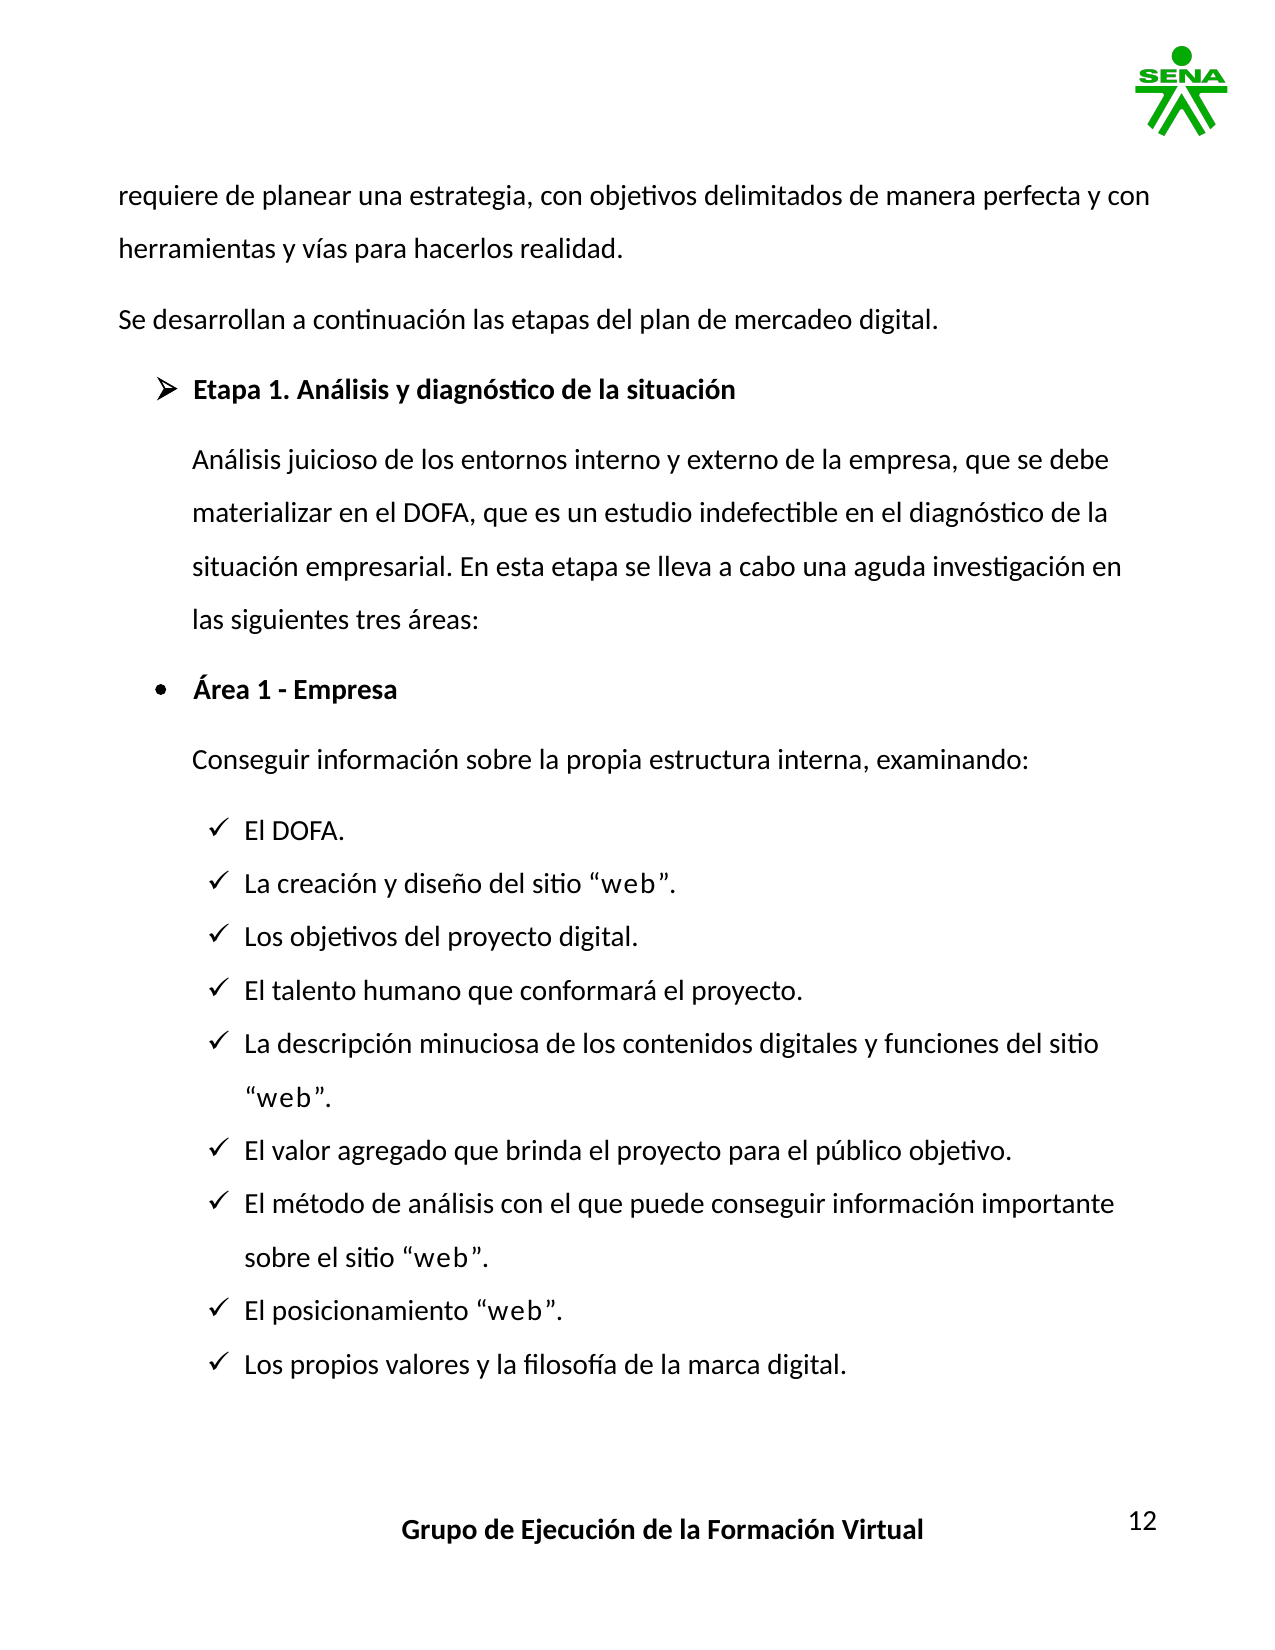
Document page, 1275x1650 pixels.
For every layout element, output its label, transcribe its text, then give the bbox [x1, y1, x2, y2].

list Área 1 - Empresa [156, 671, 1157, 707]
text Se desarrollan a continuación las etapas del plan de mercadeo digital. [118, 301, 1157, 336]
list Los objetivos del proyecto digital. [207, 918, 1157, 954]
list El talento humano que conformará el proyecto. [207, 972, 1157, 1007]
list El posicionamiento “web”. [207, 1292, 1157, 1328]
list El método de análisis con el que puede conseguir información importante sobre el sitio “web”. [207, 1186, 1157, 1275]
list El DOFA. [207, 812, 1157, 847]
list El valor agregado que brinda el proyecto para el público objetivo. [207, 1132, 1157, 1168]
picture [1135, 46, 1228, 136]
text Conseguir información sobre la propia estructura interna, examinando: [118, 741, 1157, 777]
text Análisis juicioso de los entornos interno y externo de la empresa, que se debe materializar en el DOFA, que es un estudio indefectible en el diagnóstico de la situación empresarial. En esta etapa se lleva a cabo una aguda investigación en las siguientes tres áreas: [192, 441, 1157, 637]
list La descripción minuciosa de los contenidos digitales y funciones del sitio “web”. [207, 1025, 1157, 1114]
list Los propios valores y la filosofía de la marca digital. [207, 1346, 1157, 1382]
list La creación y diseño del sitio “web”. [207, 865, 1157, 901]
list Etapa 1. Análisis y diagnóstico de la situación [156, 371, 1157, 406]
